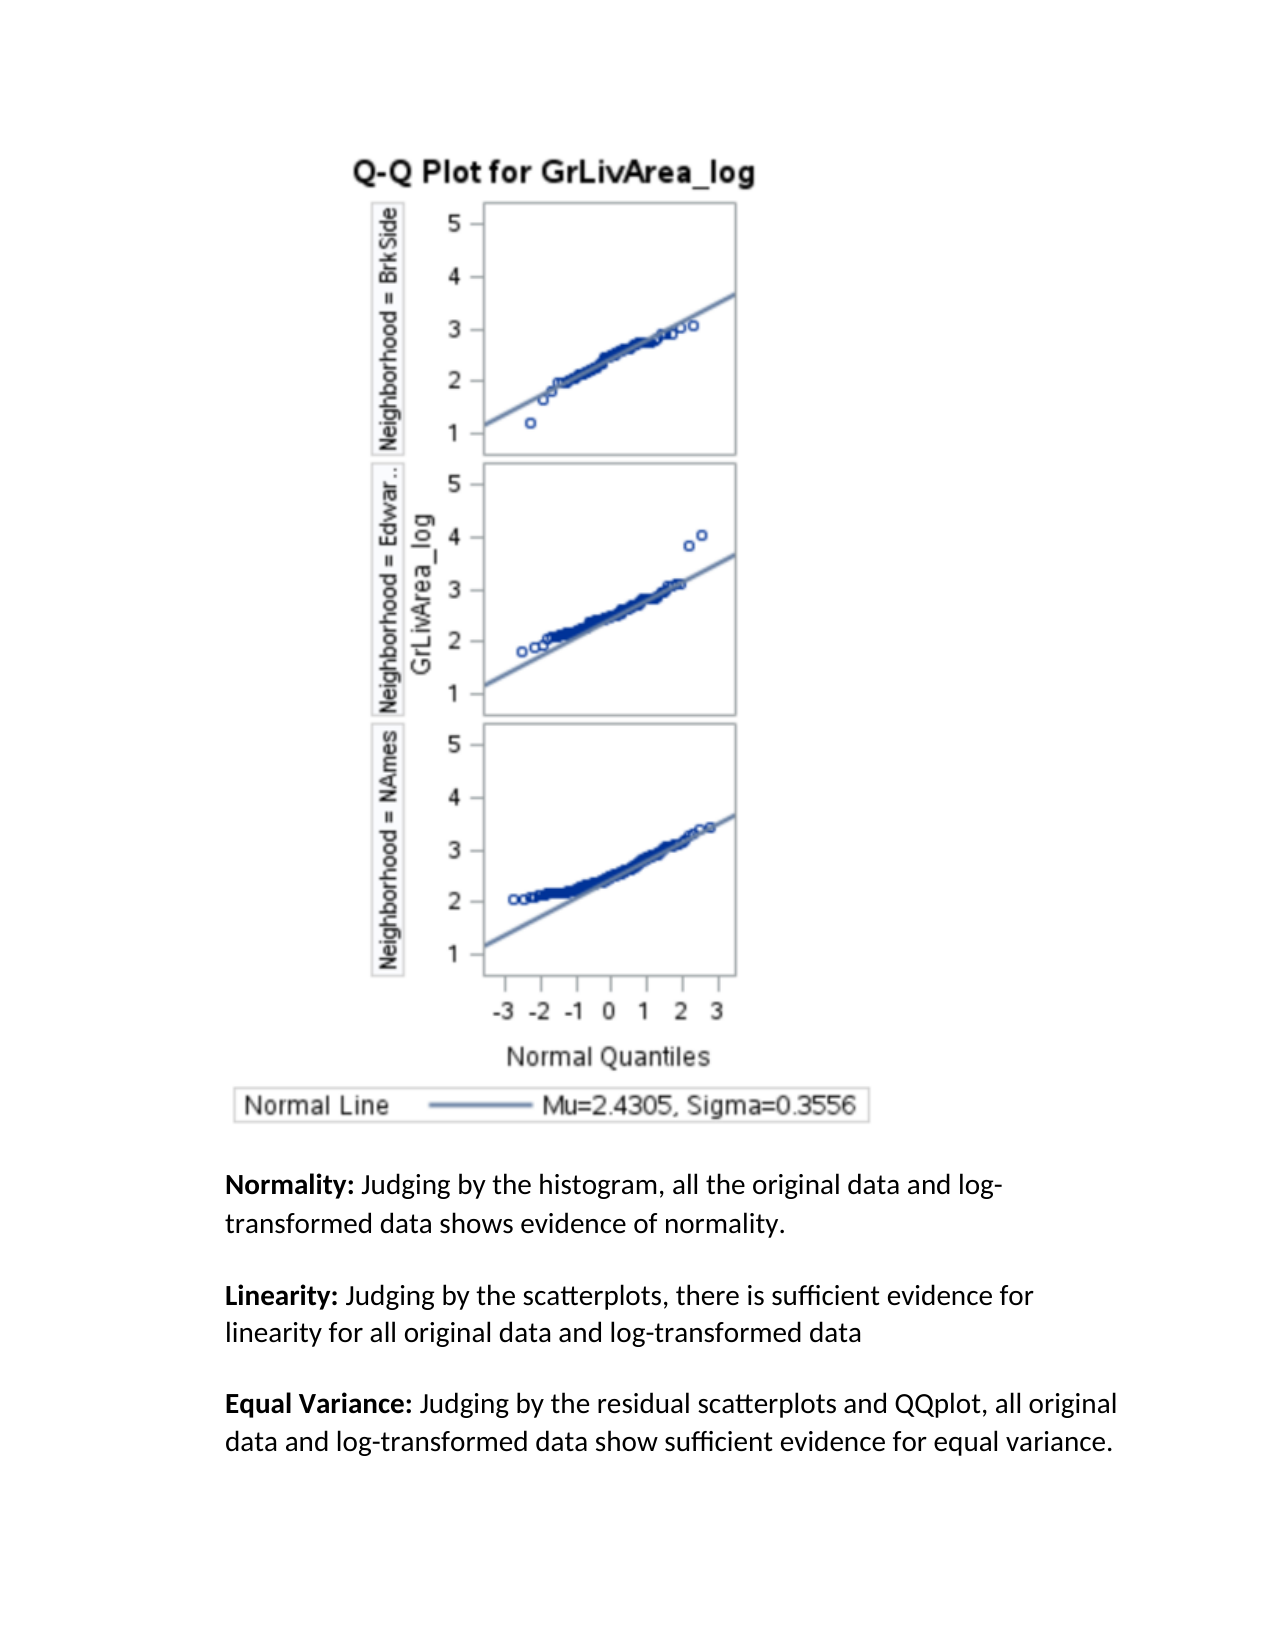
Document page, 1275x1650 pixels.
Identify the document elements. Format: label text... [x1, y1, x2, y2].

text Equal Variance: Judging by the residual scatterplots and QQplot, all original data and log-transformed data show sufficient evidence for equal variance. [225, 1383, 1125, 1458]
text Linearity: Judging by the scatterplots, there is sufficient evidence for linearity for all original data and log-transformed data [225, 1275, 1125, 1350]
text Normality: Judging by the histogram, all the original data and log-transformed data shows evidence of normality. [225, 1164, 1125, 1242]
picture [225, 150, 879, 1132]
